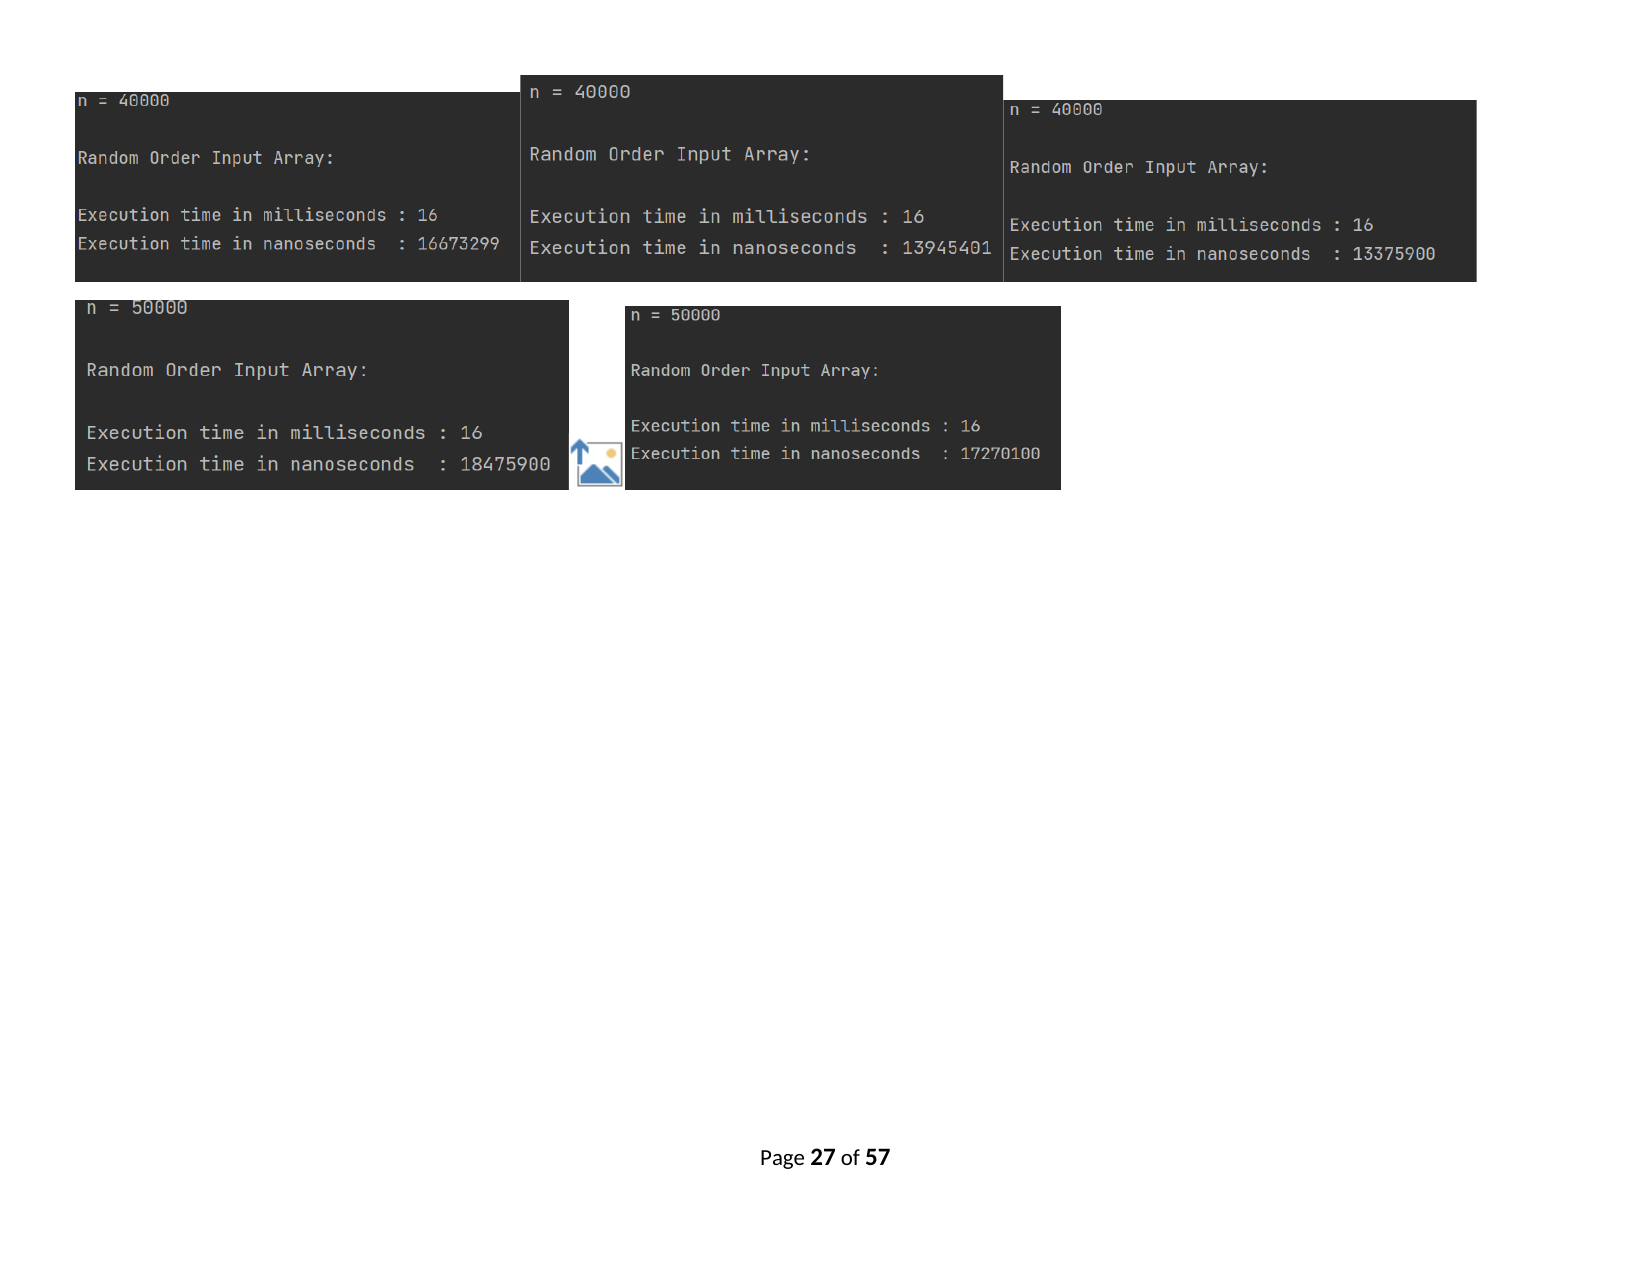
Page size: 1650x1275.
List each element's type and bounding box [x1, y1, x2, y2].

picture [75, 75, 1477, 282]
picture [75, 300, 1061, 490]
